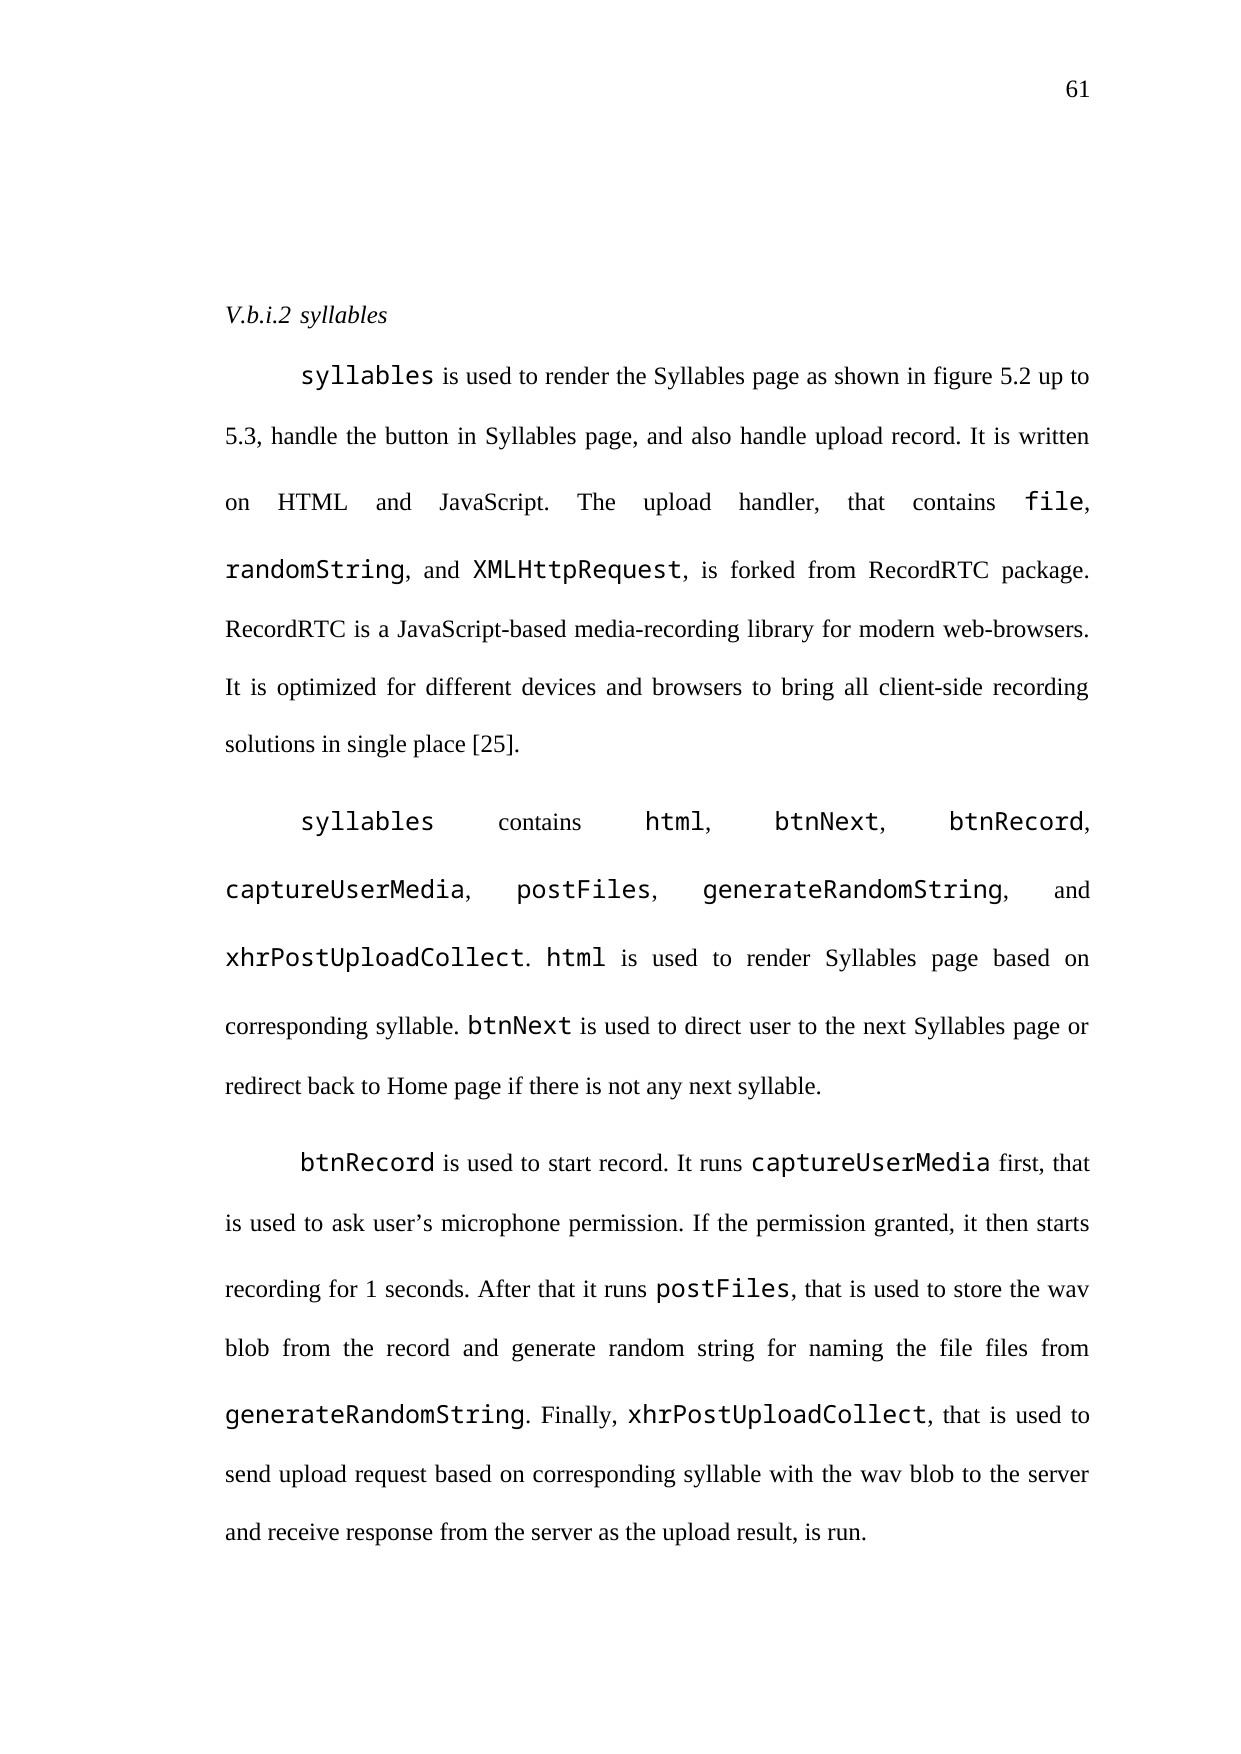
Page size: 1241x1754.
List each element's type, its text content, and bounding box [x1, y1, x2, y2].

text syllables contains html, btnNext, btnRecord, captureUserMedia, postFiles, generateRandomString, and xhrPostUploadCollect. html is used to render Syllables page based on corresponding syllable. btnNext is used to direct user to the next Syllables page or redirect back to Home page if there is not any next syllable. [225, 804, 1090, 1099]
subtitle syllables [225, 300, 1090, 329]
text syllables is used to render the Syllables page as shown in figure 5.2 up to 5.3, handle the button in Syllables page, and also handle upload record. It is written on HTML and JavaScript. The upload handler, that contains file, randomString, and XMLHttpRequest, is forked from RecordRTC package. RecordRTC is a JavaScript-based media-recording library for modern web-browsers. It is optimized for different devices and browsers to bring all client-side recording solutions in single place [25]. [225, 358, 1090, 758]
text btnRecord is used to start record. It runs captureUserMedia first, that is used to ask user’s microphone permission. If the permission granted, it then starts recording for 1 seconds. After that it runs postFiles, that is used to store the wav blob from the record and generate random string for naming the file files from generateRandomString. Finally, xhrPostUploadCollect, that is used to send upload request based on corresponding syllable with the wav blob to the server and receive response from the server as the upload result, is run. [225, 1145, 1090, 1545]
